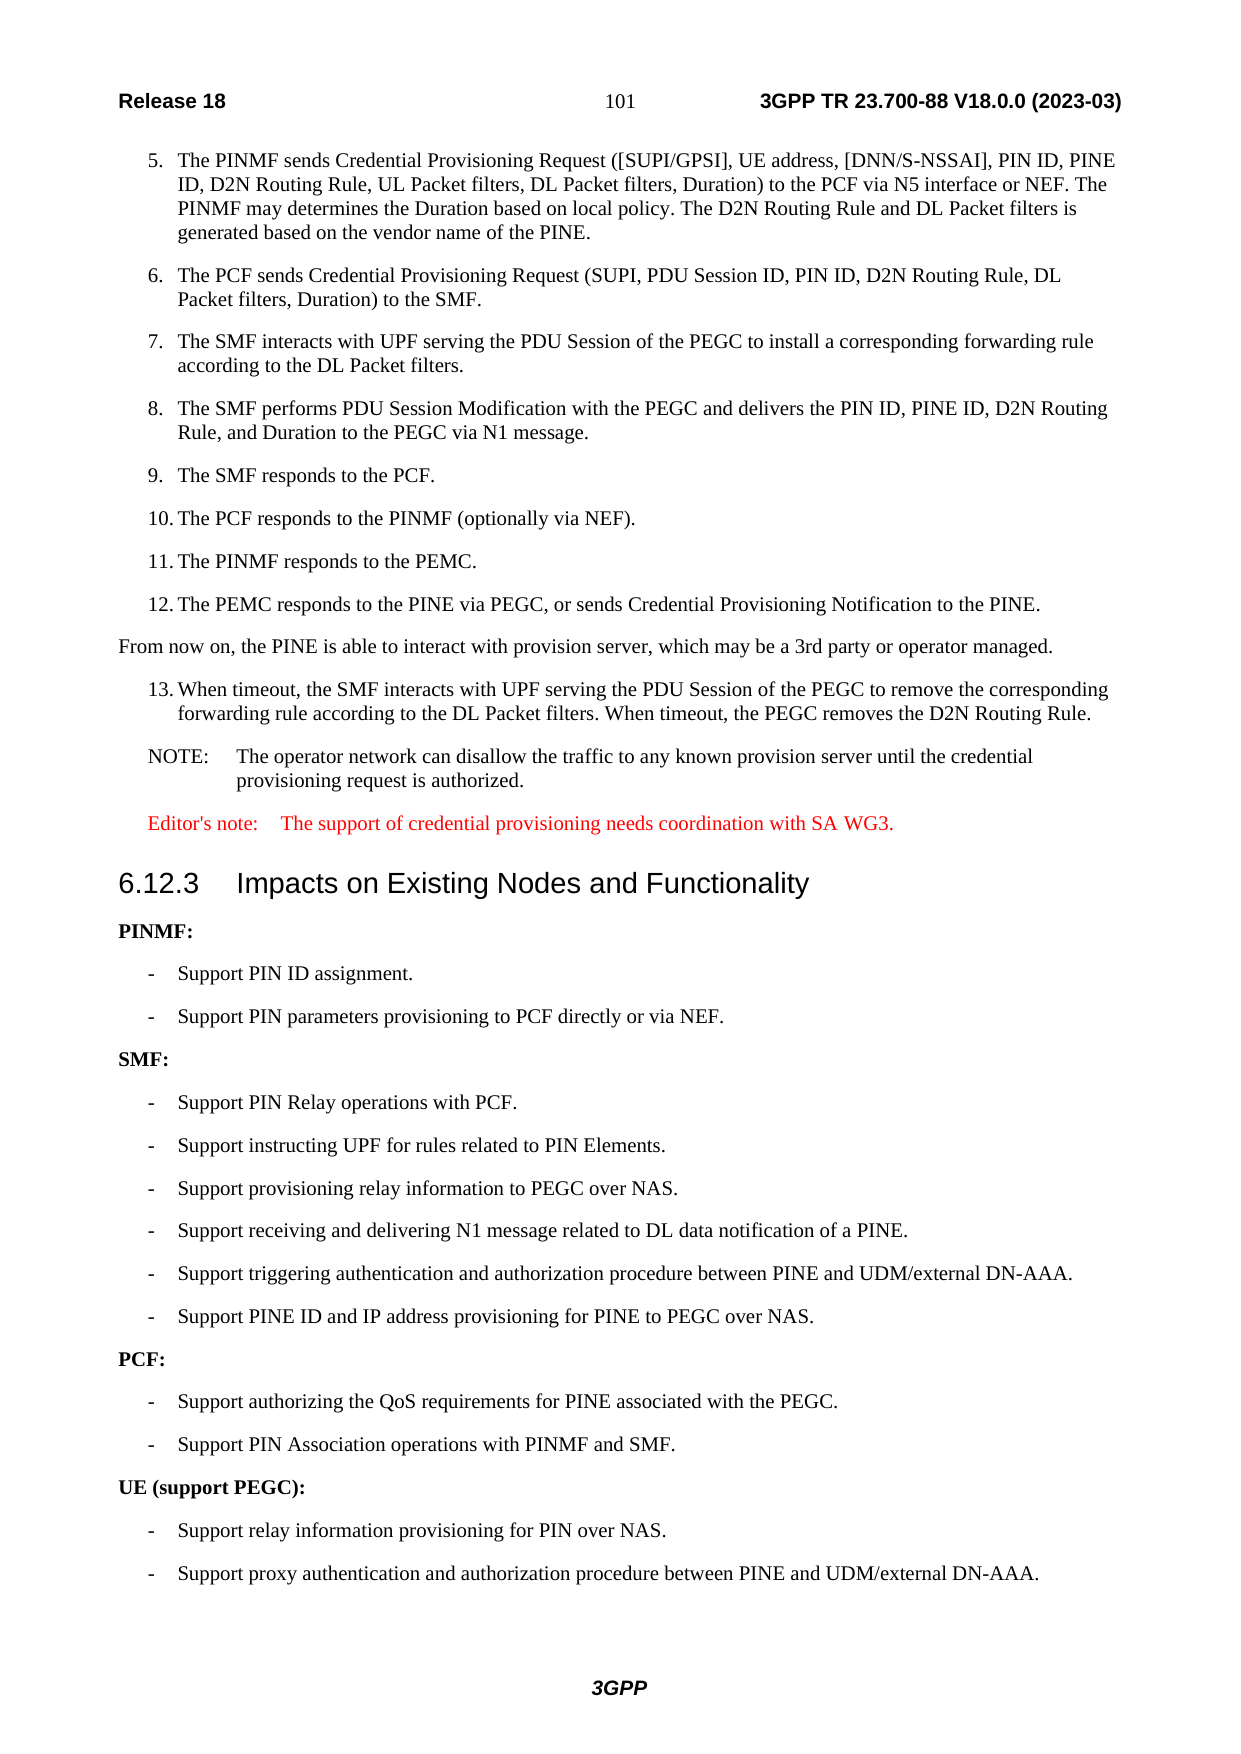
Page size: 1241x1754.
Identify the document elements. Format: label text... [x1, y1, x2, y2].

subtitle 6.12.3 Impacts on Existing Nodes and Functionality [118, 866, 1122, 900]
text - Support proxy authentication and authorization procedure between PINE and UDM/external DN-AAA. [148, 1561, 1122, 1585]
text 8. The SMF performs PDU Session Modification with the PEGC and delivers the PIN ID, PINE ID, D2N Routing Rule, and Duration to the PEGC via N1 message. [148, 396, 1122, 444]
text - Support receiving and delivering N1 message related to DL data notification of a PINE. [148, 1218, 1122, 1242]
text 9. The SMF responds to the PCF. [148, 463, 1122, 487]
text SMF: [118, 1047, 1122, 1071]
text From now on, the PINE is able to interact with provision server, which may be a 3rd party or operator managed. [118, 634, 1122, 658]
text - Support authorizing the QoS requirements for PINE associated with the PEGC. [148, 1389, 1122, 1413]
text 10. The PCF responds to the PINMF (optionally via NEF). [148, 506, 1122, 530]
text UE (support PEGC): [118, 1475, 1122, 1499]
text 6. The PCF sends Credential Provisioning Request (SUPI, PDU Session ID, PIN ID, D2N Routing Rule, DL Packet filters, Duration) to the SMF. [148, 262, 1122, 311]
text - Support instructing UPF for rules related to PIN Elements. [148, 1133, 1122, 1157]
text Editor's note: The support of credential provisioning needs coordination with SA WG3. [147, 811, 1122, 835]
text - Support PIN Relay operations with PCF. [148, 1090, 1122, 1114]
text - Support PIN ID assignment. [148, 961, 1122, 985]
text - Support provisioning relay information to PEGC over NAS. [148, 1175, 1122, 1199]
text - Support PIN Association operations with PINMF and SMF. [148, 1432, 1122, 1456]
text 7. The SMF interacts with UPF serving the PDU Session of the PEGC to install a corresponding forwarding rule according to the DL Packet filters. [148, 329, 1122, 377]
text - Support relay information provisioning for PIN over NAS. [148, 1518, 1122, 1542]
text - Support PIN parameters provisioning to PCF directly or via NEF. [148, 1004, 1122, 1028]
text 13. When timeout, the SMF interacts with UPF serving the PDU Session of the PEGC to remove the corresponding forwarding rule according to the DL Packet filters. When timeout, the PEGC removes the D2N Routing Rule. [148, 677, 1122, 725]
text 5. The PINMF sends Credential Provisioning Request ([SUPI/GPSI], UE address, [DNN/S-NSSAI], PIN ID, PINE ID, D2N Routing Rule, UL Packet filters, DL Packet filters, Duration) to the PCF via N5 interface or NEF. The PINMF may determines the Duration based on local policy. The D2N Routing Rule and DL Packet filters is generated based on the vendor name of the PINE. [148, 147, 1122, 244]
text 12. The PEMC responds to the PINE via PEGC, or sends Credential Provisioning Notification to the PINE. [148, 592, 1122, 616]
text PINMF: [118, 918, 1122, 943]
text - Support PINE ID and IP address provisioning for PINE to PEGC over NAS. [148, 1304, 1122, 1328]
text PCF: [118, 1347, 1122, 1371]
text NOTE: The operator network can disallow the traffic to any known provision server until the credential provisioning request is authorized. [148, 744, 1122, 792]
text 11. The PINMF responds to the PEMC. [148, 549, 1122, 573]
text - Support triggering authentication and authorization procedure between PINE and UDM/external DN-AAA. [148, 1261, 1122, 1285]
